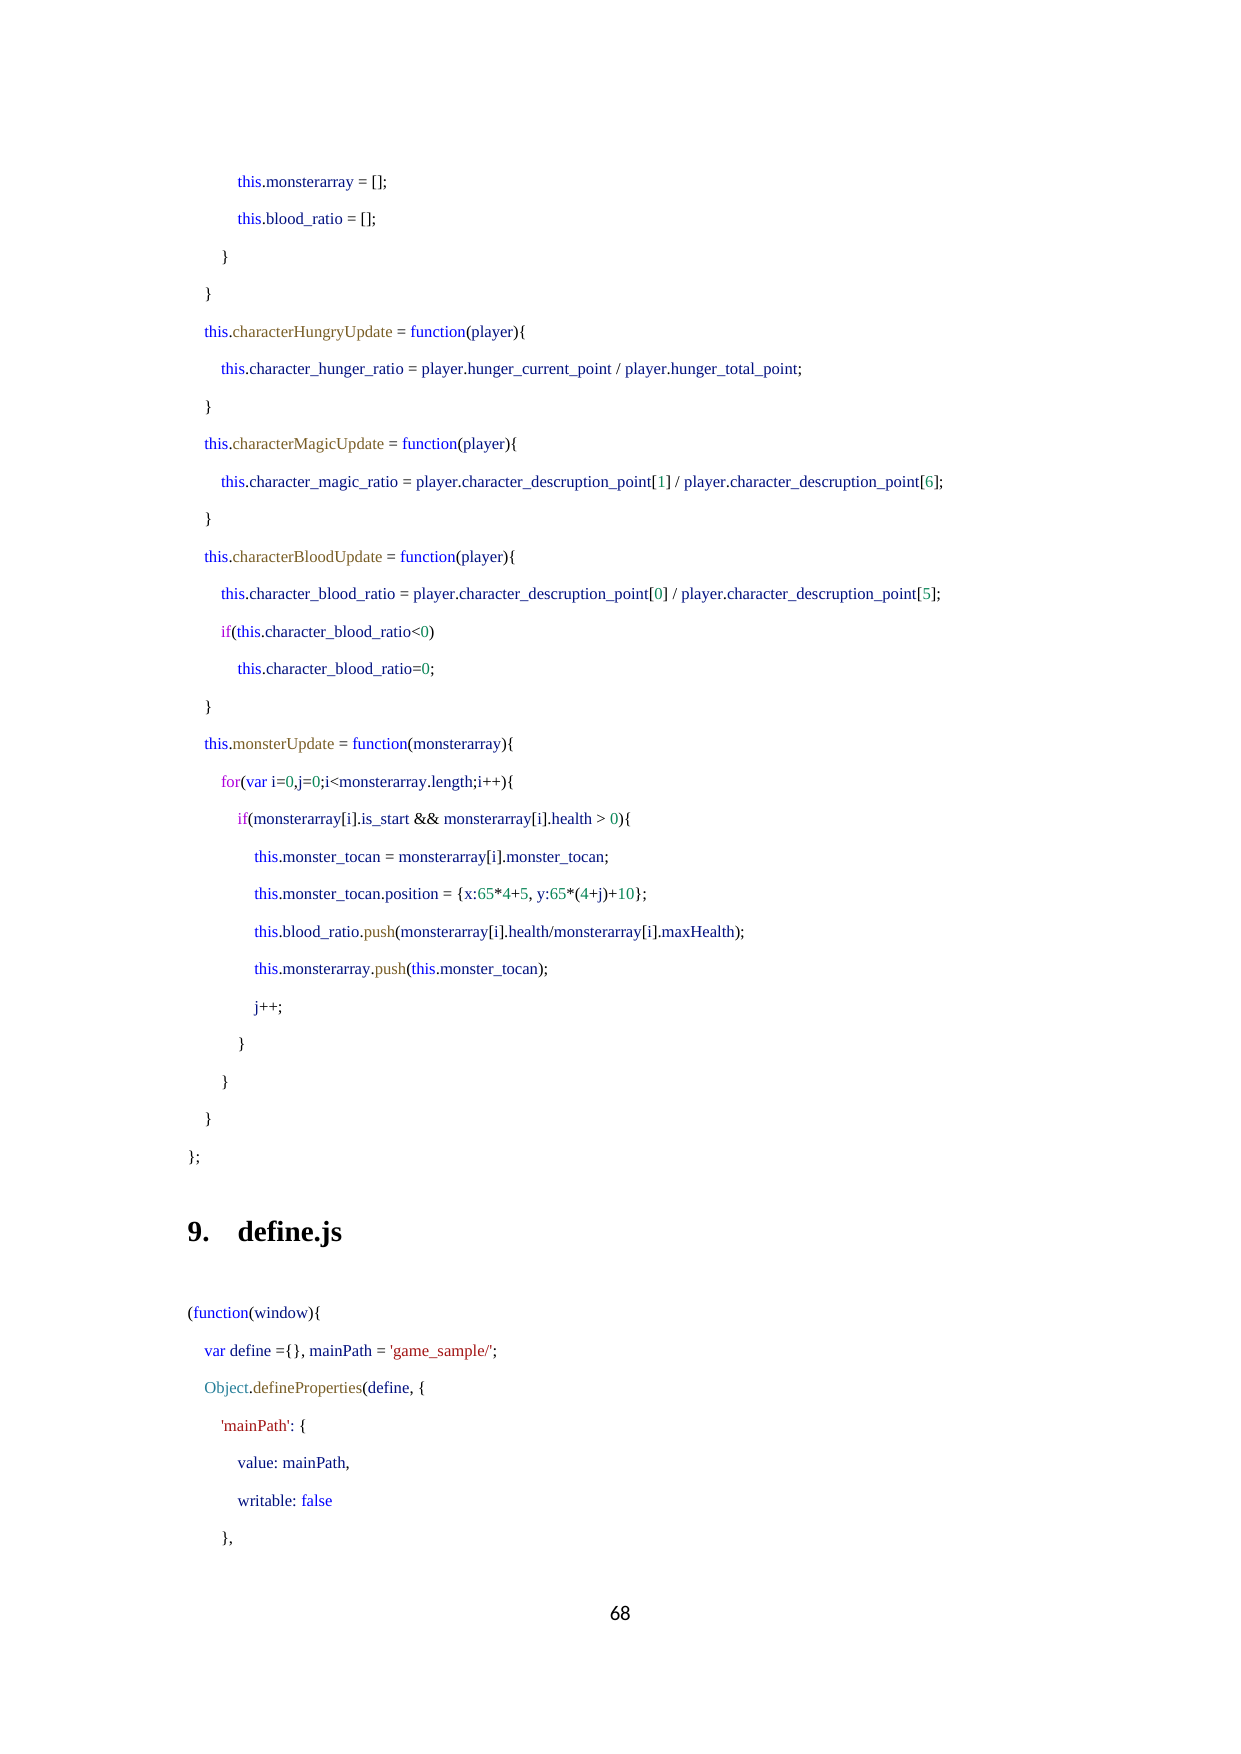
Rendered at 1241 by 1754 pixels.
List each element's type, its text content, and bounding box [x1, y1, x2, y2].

text var define ={}, mainPath = 'game_sample/'; [187, 1331, 1053, 1369]
text if(this.character_blood_ratio<0) [187, 612, 1053, 650]
text } [187, 1025, 1053, 1062]
text Object.defineProperties(define, { [187, 1369, 1053, 1406]
subtitle define.js [187, 1212, 1053, 1250]
text this.monster_tocan = monsterarray[i].monster_tocan; [187, 837, 1053, 875]
text this.character_hunger_ratio = player.hunger_current_point / player.hunger_total_point; [187, 350, 1053, 387]
text } [187, 500, 1053, 537]
text j++; [187, 987, 1053, 1025]
text this.character_magic_ratio = player.character_descruption_point[1] / player.character_descruption_point[6]; [187, 462, 1053, 500]
text } [187, 275, 1053, 312]
text this.character_blood_ratio = player.character_descruption_point[0] / player.character_descruption_point[5]; [187, 575, 1053, 612]
text (function(window){ [187, 1294, 1053, 1331]
text this.characterBloodUpdate = function(player){ [187, 537, 1053, 575]
text this.monster_tocan.position = {x:65*4+5, y:65*(4+j)+10}; [187, 875, 1053, 912]
text } [187, 1062, 1053, 1100]
text this.blood_ratio = []; [187, 200, 1053, 237]
text 'mainPath': { [187, 1406, 1053, 1444]
text }, [187, 1519, 1053, 1556]
text this.monsterarray.push(this.monster_tocan); [187, 950, 1053, 987]
text } [187, 387, 1053, 425]
text }; [187, 1137, 1053, 1175]
text this.monsterUpdate = function(monsterarray){ [187, 725, 1053, 762]
text this.characterHungryUpdate = function(player){ [187, 312, 1053, 350]
text } [187, 687, 1053, 725]
text value: mainPath, [187, 1444, 1053, 1481]
text this.character_blood_ratio=0; [187, 650, 1053, 687]
text } [187, 237, 1053, 275]
text for(var i=0,j=0;i<monsterarray.length;i++){ [187, 762, 1053, 800]
text if(monsterarray[i].is_start && monsterarray[i].health > 0){ [187, 800, 1053, 837]
text this.characterMagicUpdate = function(player){ [187, 425, 1053, 462]
text writable: false [187, 1481, 1053, 1519]
text this.blood_ratio.push(monsterarray[i].health/monsterarray[i].maxHealth); [187, 912, 1053, 950]
text } [187, 1100, 1053, 1137]
text this.monsterarray = []; [187, 162, 1053, 200]
